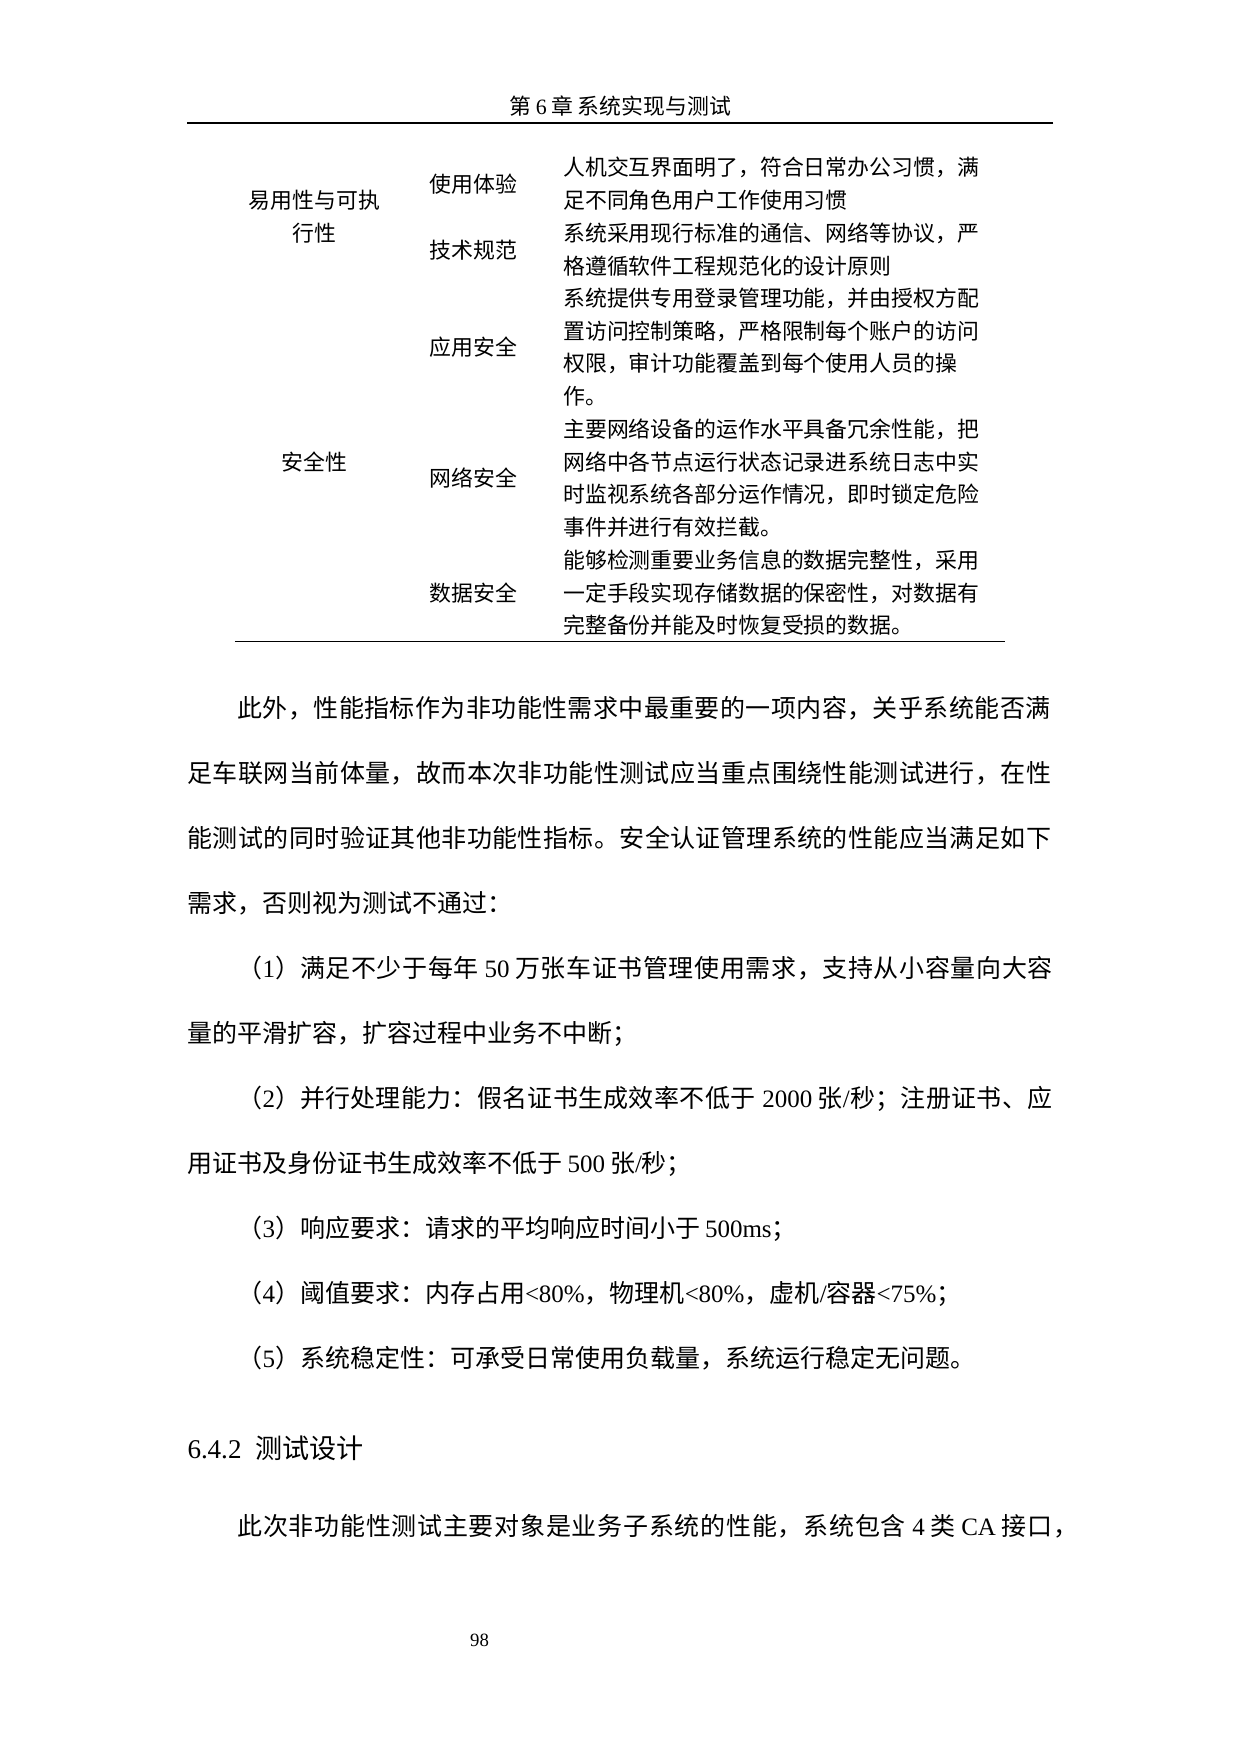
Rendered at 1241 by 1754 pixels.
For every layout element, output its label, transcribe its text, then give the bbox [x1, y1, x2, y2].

table_cell 主要网络设备的运作水平具备冗余性能，把网络中各节点运行状态记录进系统日志中实时监视系统各部分运作情况，即时锁定危险事件并进行有效拦截。 [552, 411, 1005, 542]
table_cell 使用体验 [394, 150, 552, 215]
list 响应要求：请求的平均响应时间小于500ms； [187, 1194, 1053, 1259]
table_cell 人机交互界面明了，符合日常办公习惯，满足不同角色用户工作使用习惯 [552, 150, 1005, 215]
table_cell 数据安全 [394, 542, 552, 641]
table_cell 技术规范 [394, 215, 552, 281]
text 6.4.2 测试设计 [187, 1414, 1053, 1479]
list 系统稳定性：可承受日常使用负载量，系统运行稳定无问题。 [187, 1324, 1053, 1389]
table_cell 系统采用现行标准的通信、网络等协议，严格遵循软件工程规范化的设计原则 [552, 215, 1005, 281]
list 并行处理能力：假名证书生成效率不低于2000张/秒；注册证书、应用证书及身份证书生成效率不低于500张/秒； [187, 1064, 1053, 1194]
table_cell 安全性 [235, 281, 394, 641]
table_cell 网络安全 [394, 411, 552, 542]
table_cell 易用性与可执行性 [235, 150, 394, 281]
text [187, 1492, 1053, 1557]
text 此外，性能指标作为非功能性需求中最重要的一项内容，关乎系统能否满足车联网当前体量，故而本次非功能性测试应当重点围绕性能测试进行，在性能测试的同时验证其他非功能性指标。安全认证管理系统的性能应当满足如下需求，否则视为测试不通过： [187, 674, 1053, 934]
list 满足不少于每年50万张车证书管理使用需求，支持从小容量向大容量的平滑扩容，扩容过程中业务不中断； [187, 934, 1053, 1064]
table_cell 能够检测重要业务信息的数据完整性，采用一定手段实现存储数据的保密性，对数据有完整备份并能及时恢复受损的数据。 [552, 542, 1005, 641]
table_cell 系统提供专用登录管理功能，并由授权方配置访问控制策略，严格限制每个账户的访问权限，审计功能覆盖到每个使用人员的操作。 [552, 281, 1005, 411]
table_cell 应用安全 [394, 281, 552, 411]
list 阈值要求：内存占用<80%，物理机<80%，虚机/容器<75%； [187, 1259, 1053, 1324]
